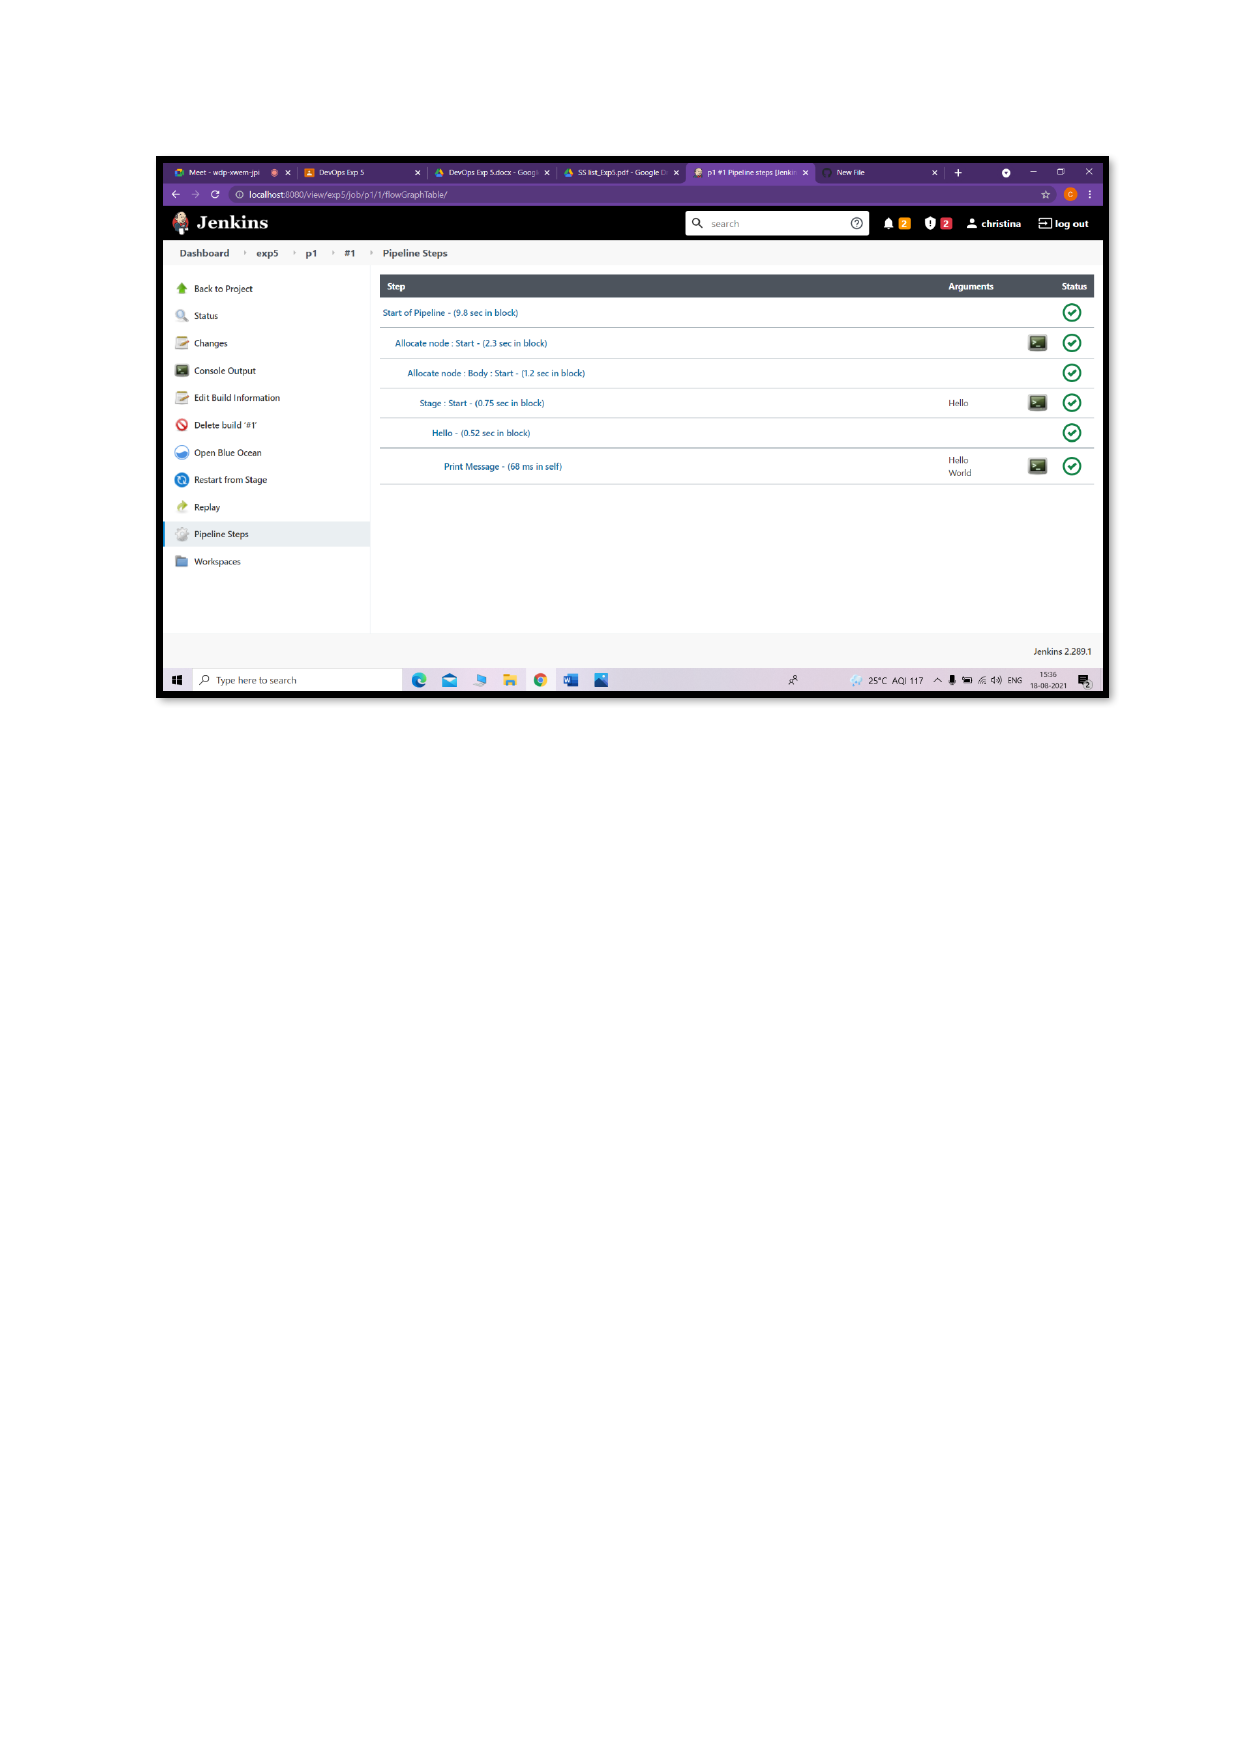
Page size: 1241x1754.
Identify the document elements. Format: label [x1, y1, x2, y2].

picture [163, 163, 1103, 691]
